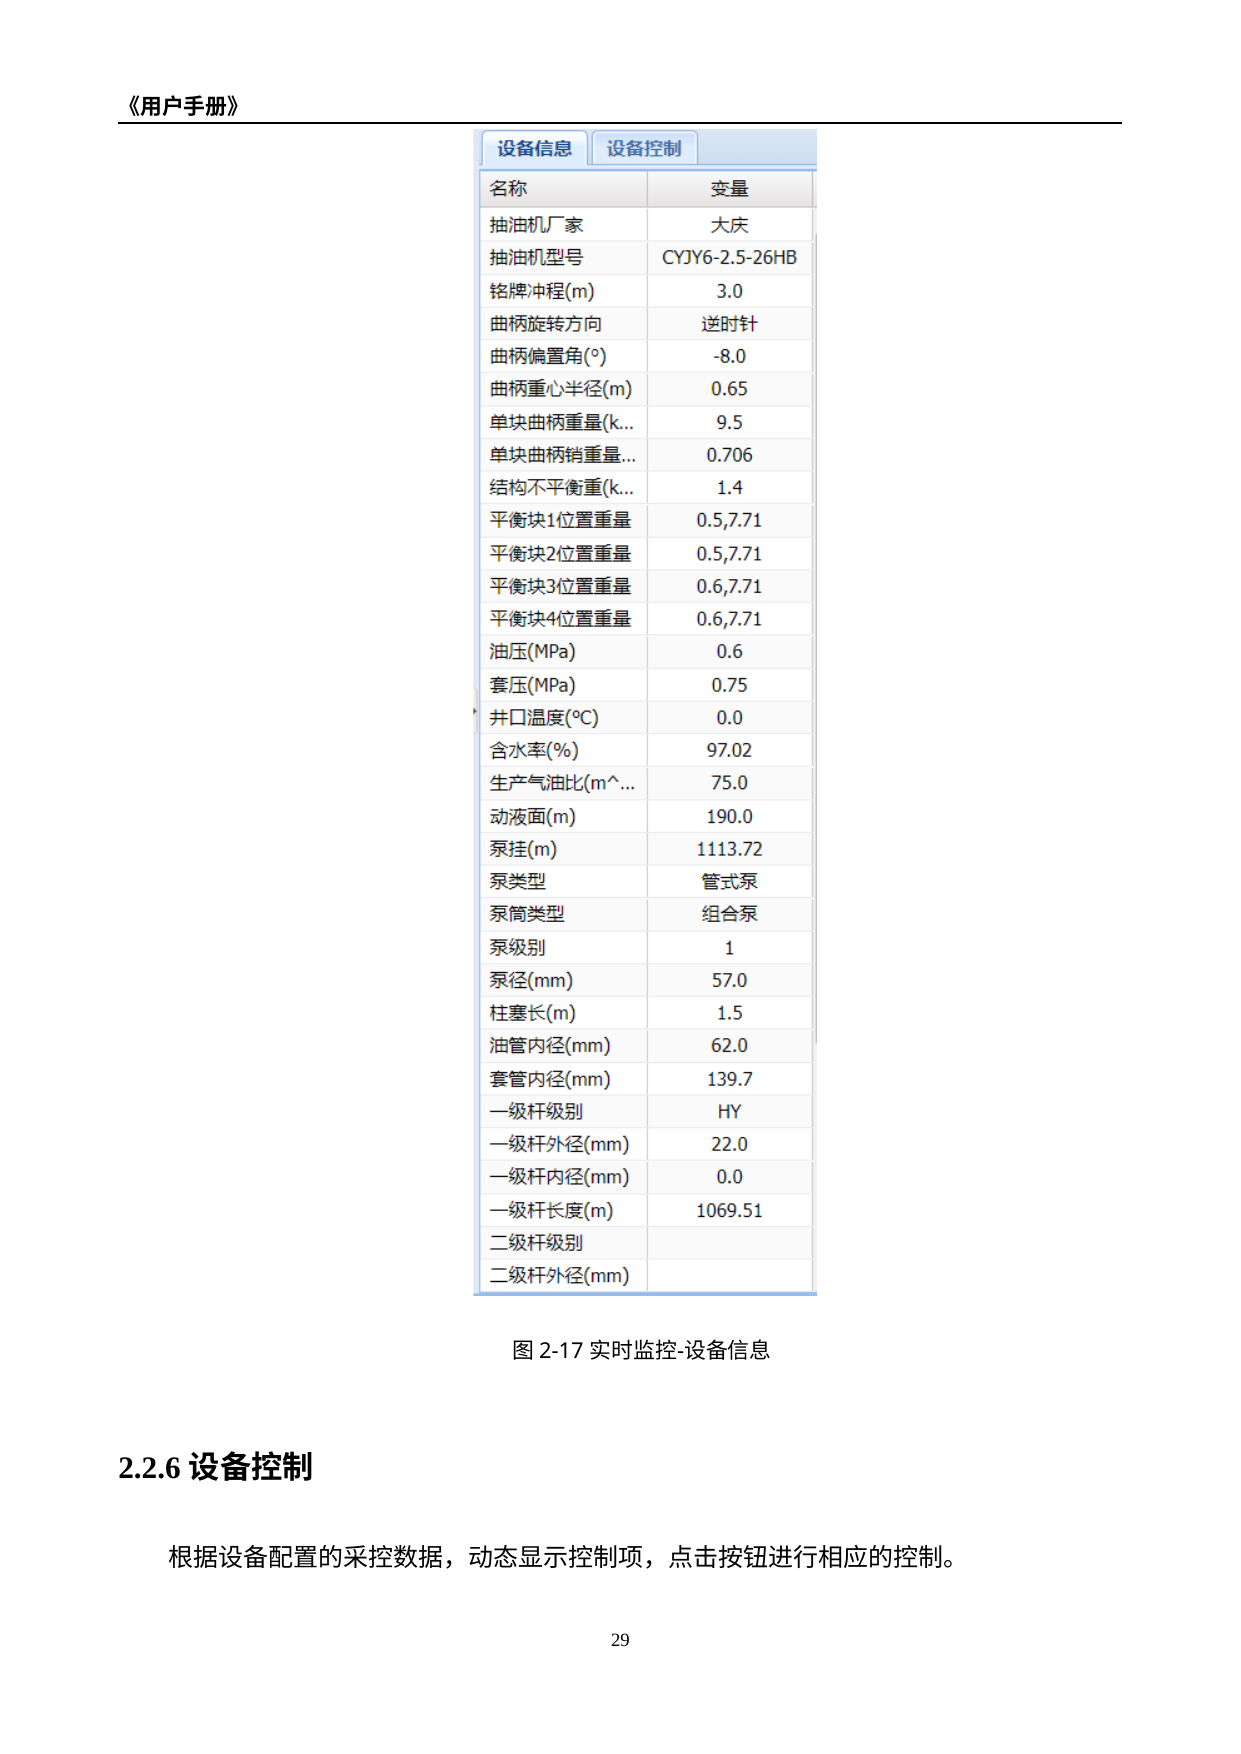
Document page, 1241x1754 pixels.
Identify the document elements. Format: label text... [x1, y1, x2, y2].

text 根据设备配置的采控数据，动态显示控制项，点击按钮进行相应的控制。 [118, 1521, 1122, 1589]
picture [473, 129, 817, 1296]
subtitle 2.2.6 设备控制 [118, 1431, 1122, 1499]
text 图2-17 实时监控-设备信息 [118, 1332, 1122, 1366]
